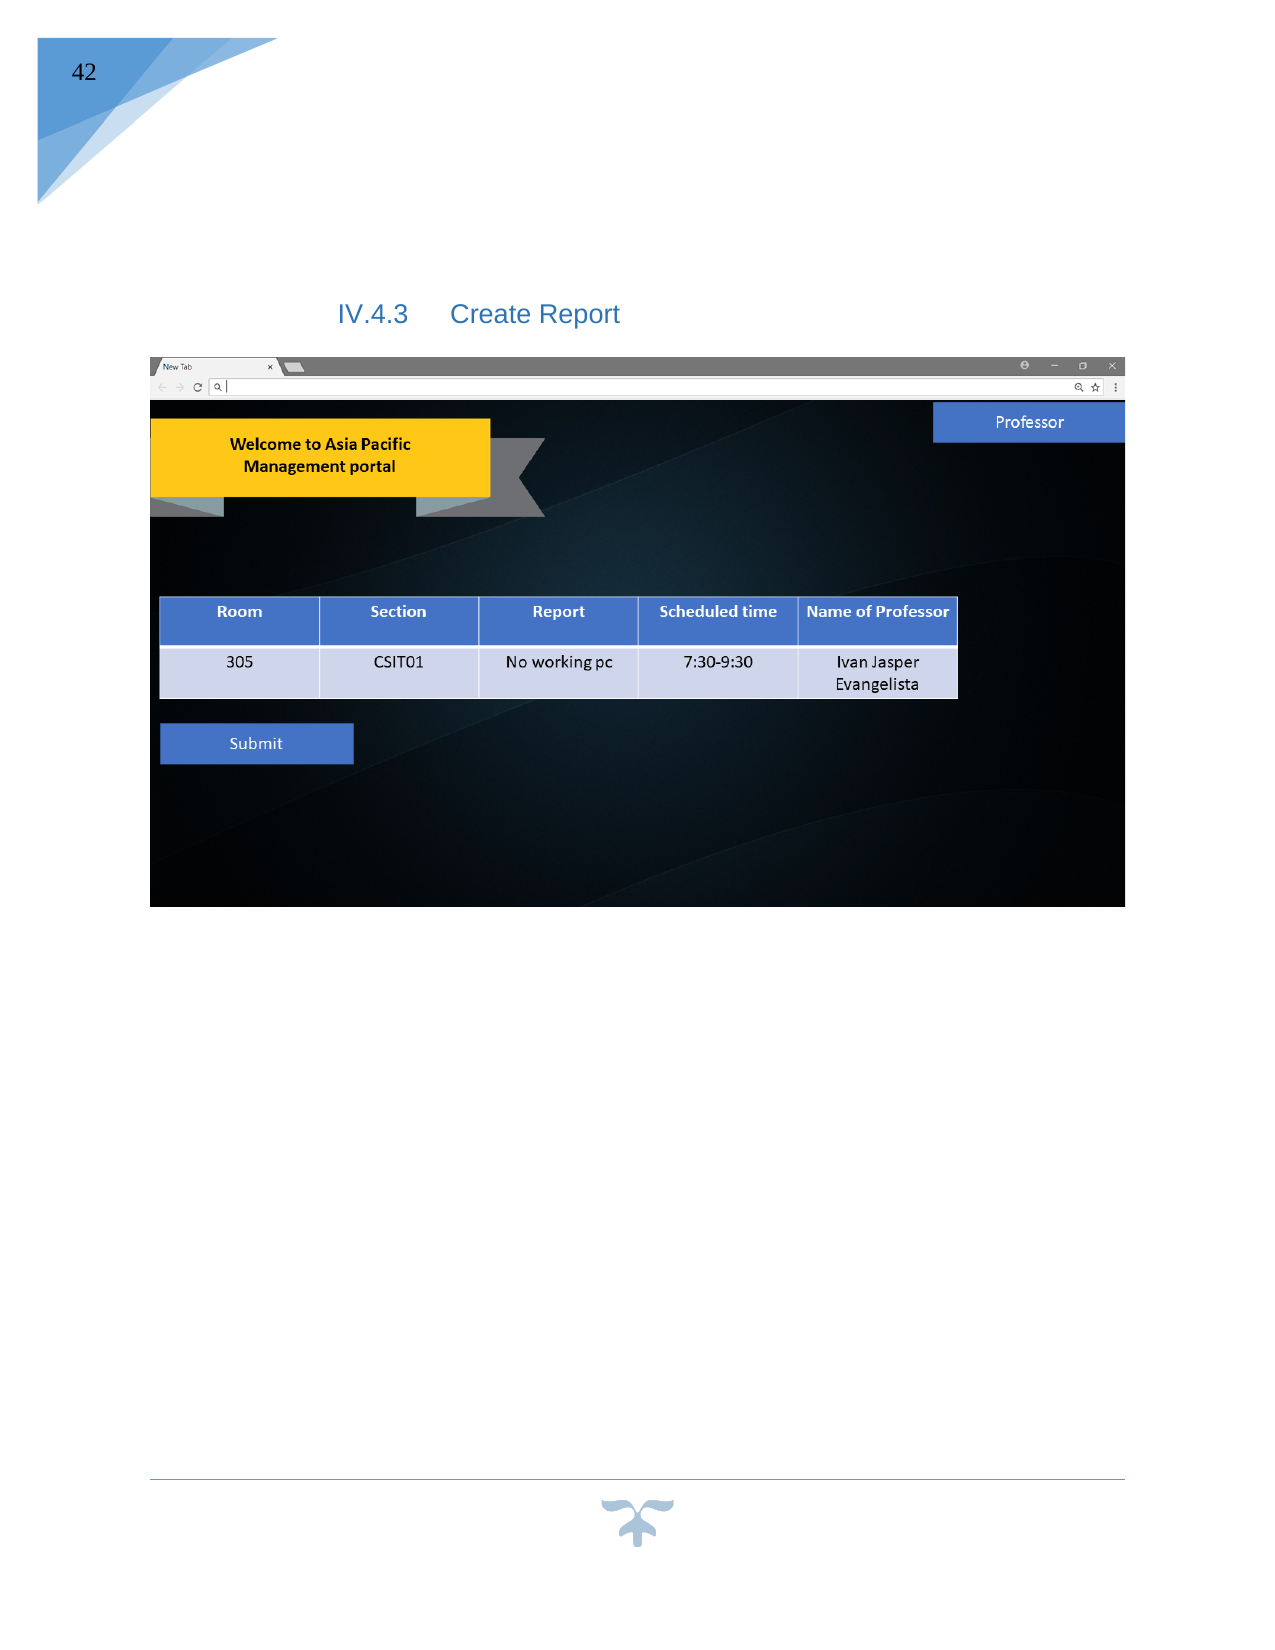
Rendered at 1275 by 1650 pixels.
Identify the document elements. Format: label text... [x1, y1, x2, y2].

picture [150, 357, 1125, 907]
picture [37, 37, 279, 206]
subtitle Create Report [337, 298, 1125, 329]
